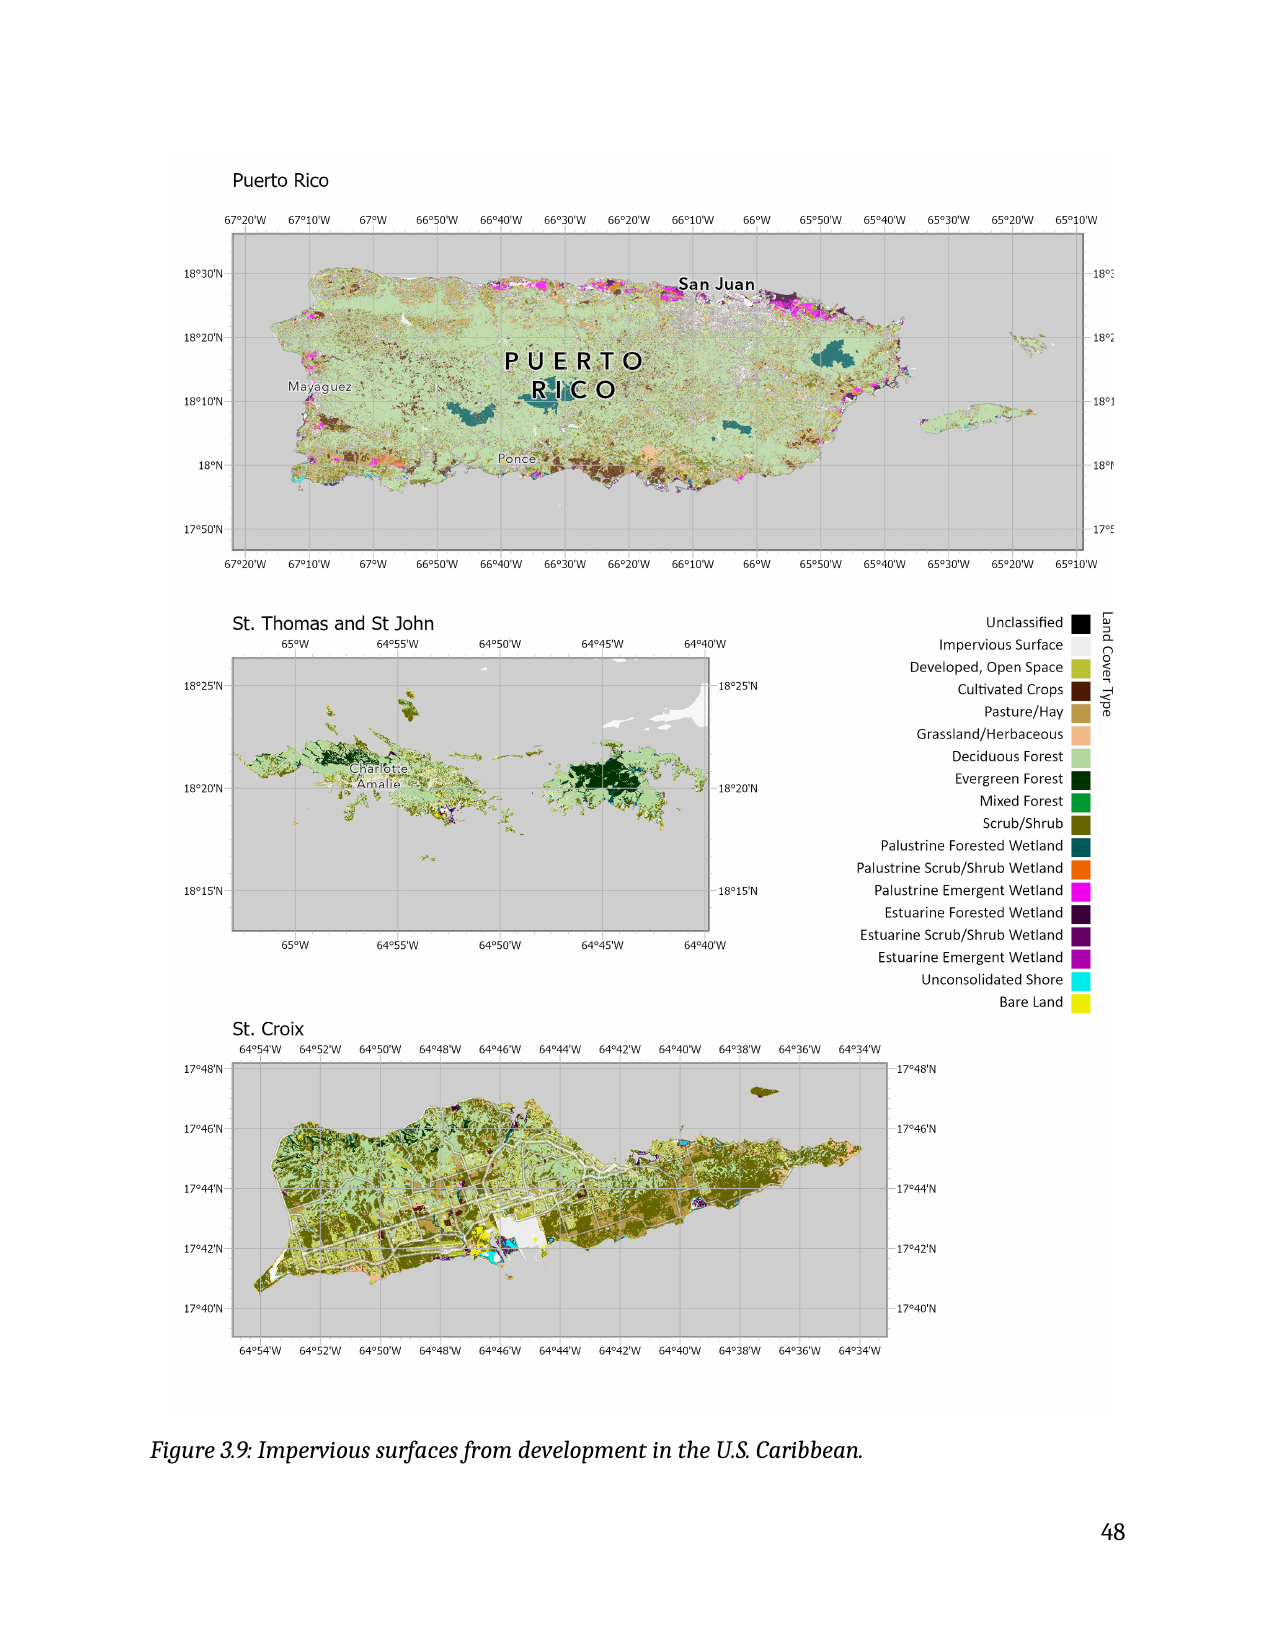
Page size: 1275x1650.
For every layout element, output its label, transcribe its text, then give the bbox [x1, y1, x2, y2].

table_header Figure 3.9: Impervious surfaces from development in the U.S. Caribbean. [139, 150, 1114, 1478]
picture [168, 153, 1114, 1416]
